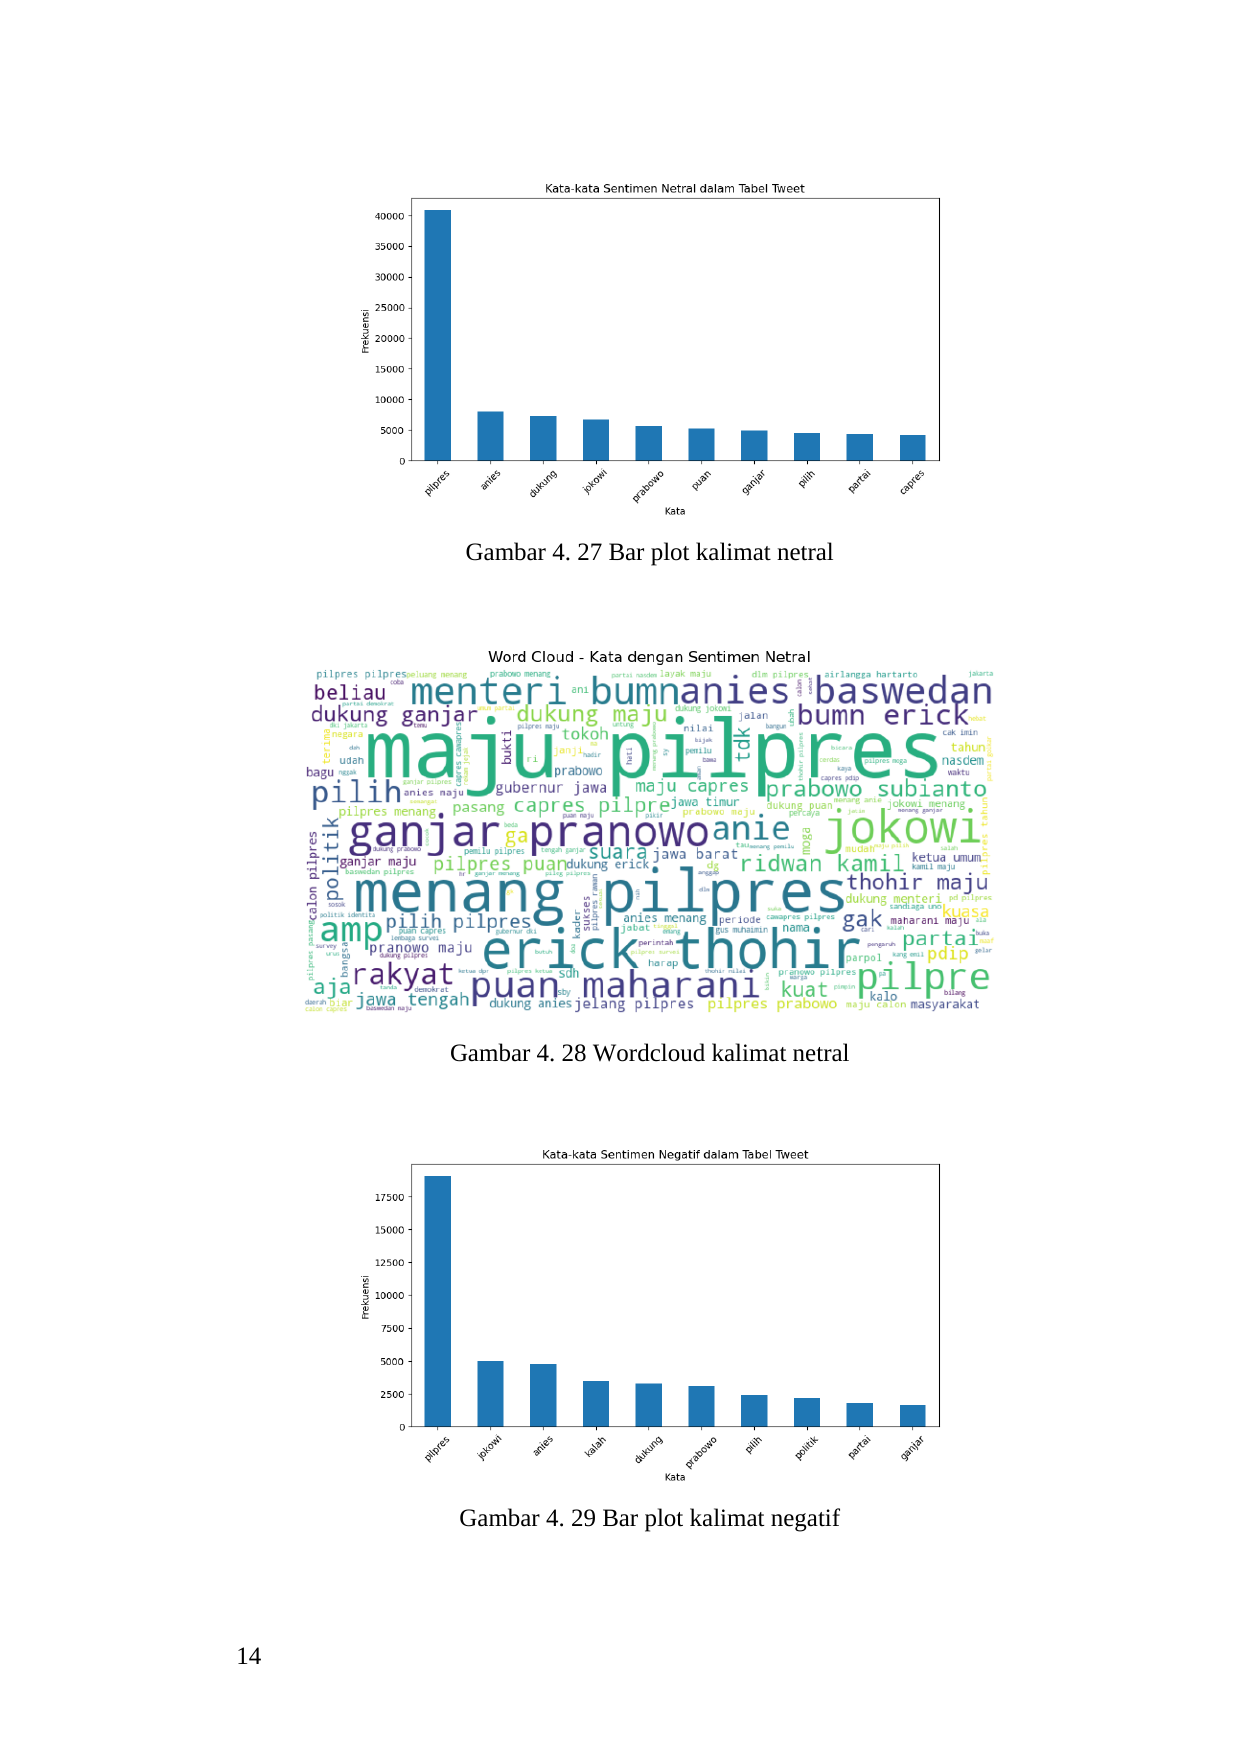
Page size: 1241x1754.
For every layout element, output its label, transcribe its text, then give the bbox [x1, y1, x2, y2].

text Gambar 4. 28 Wordcloud kalimat netral [236, 1038, 1063, 1067]
picture [354, 1143, 945, 1489]
text Gambar 4. 29 Bar plot kalimat negatif [236, 1503, 1063, 1532]
picture [295, 642, 1004, 1024]
text Gambar 4. 27 Bar plot kalimat netral [236, 537, 1063, 566]
picture [354, 177, 945, 523]
